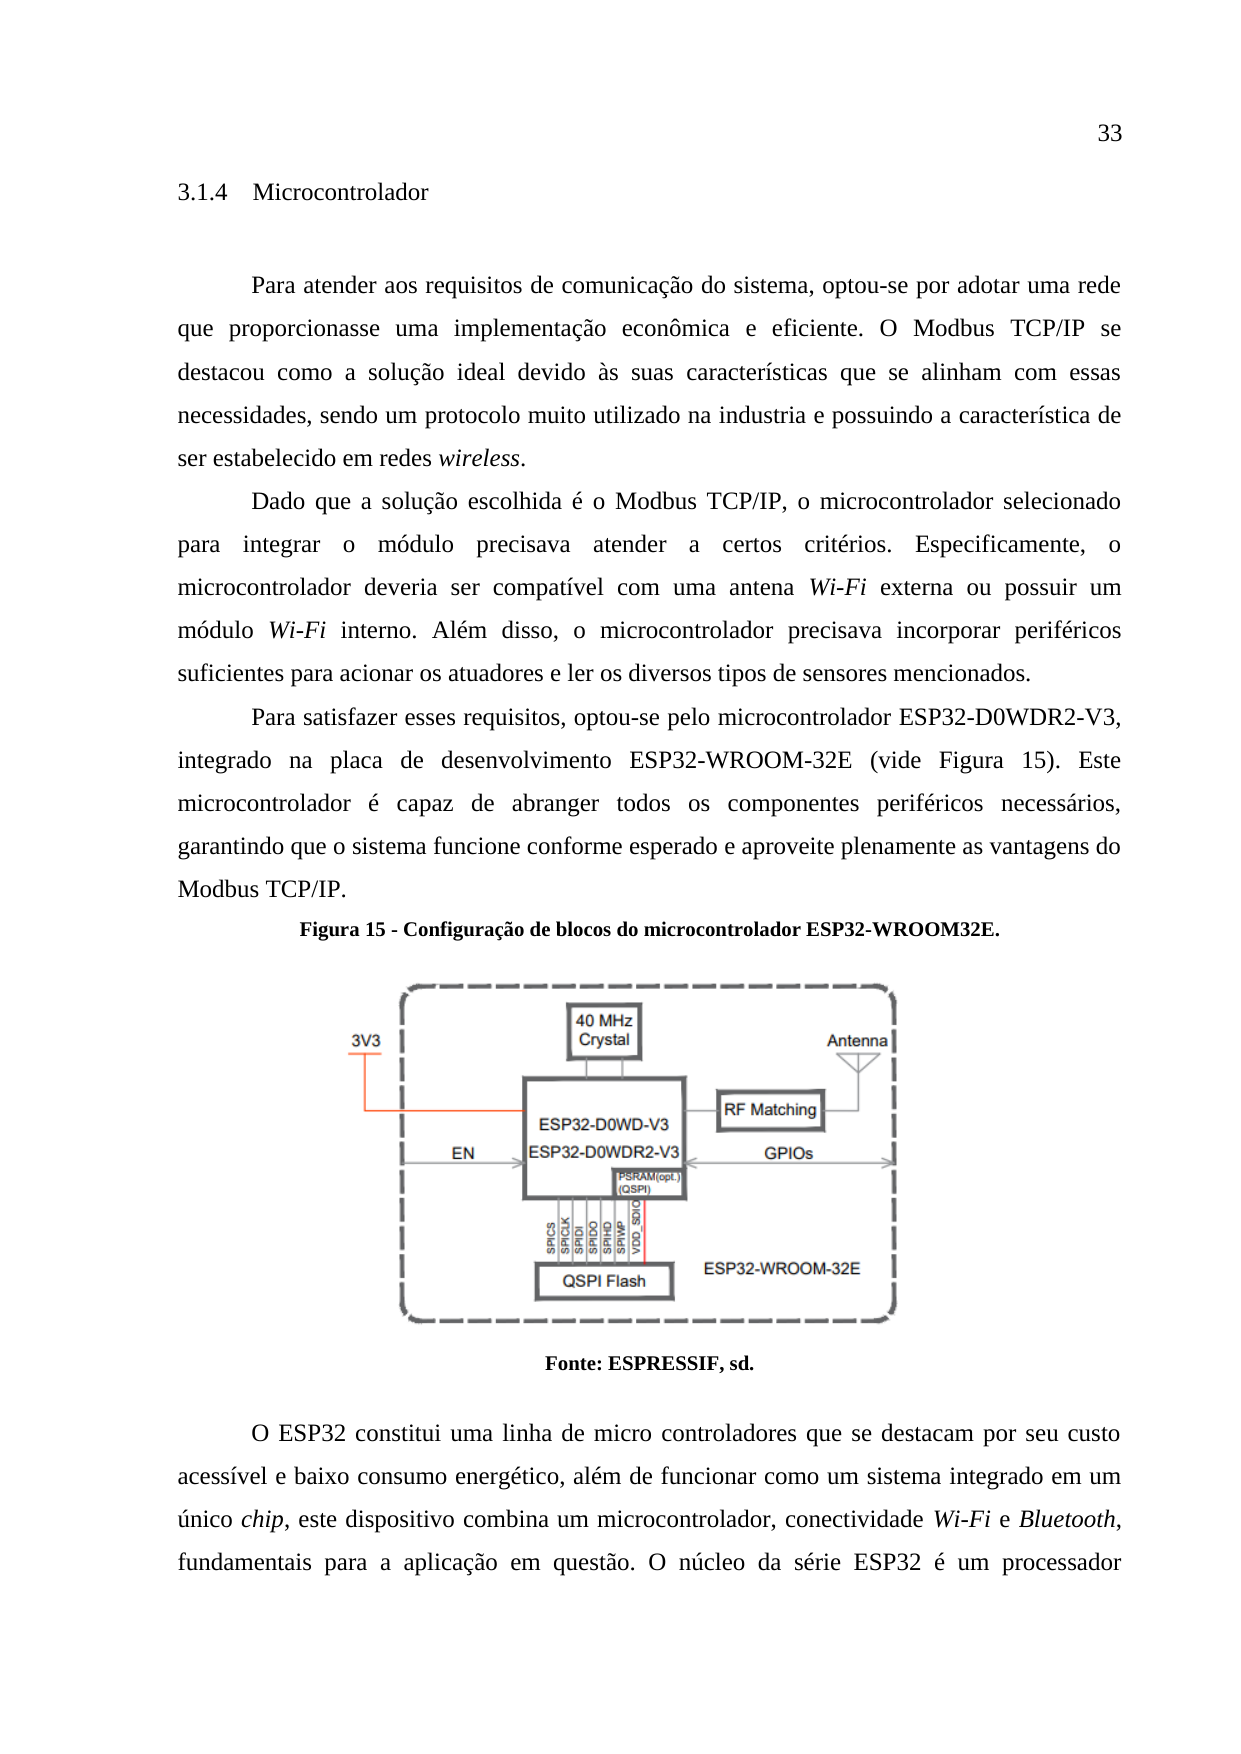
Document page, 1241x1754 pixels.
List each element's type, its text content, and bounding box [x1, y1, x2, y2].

text Para atender aos requisitos de comunicação do sistema, optou-se por adotar uma rede que proporcionasse uma implementação econômica e eficiente. O Modbus TCP/IP se destacou como a solução ideal devido às suas características que se alinham com essas necessidades, sendo um protocolo muito utilizado na industria e possuindo a característica de ser estabelecido em redes wireless. [177, 270, 1122, 472]
picture [312, 960, 988, 1337]
text Para satisfazer esses requisitos, optou-se pelo microcontrolador ESP32-D0WDR2-V3, integrado na placa de desenvolvimento ESP32-WROOM-32E (vide Figura 15). Este microcontrolador é capaz de abranger todos os componentes periféricos necessários, garantindo que o sistema funcione conforme esperado e aproveite plenamente as vantagens do Modbus TCP/IP. [177, 702, 1122, 903]
subtitle Microcontrolador [177, 177, 1122, 206]
text Figura 15 - Configuração de blocos do microcontrolador ESP32-WROOM32E. [177, 917, 1122, 941]
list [177, 1418, 1122, 1576]
text Fonte: ESPRESSIF, sd. [177, 1351, 1122, 1375]
text Dado que a solução escolhida é o Modbus TCP/IP, o microcontrolador selecionado para integrar o módulo precisava atender a certos critérios. Especificamente, o microcontrolador deveria ser compatível com uma antena Wi-Fi externa ou possuir um módulo Wi-Fi interno. Além disso, o microcontrolador precisava incorporar periféricos suficientes para acionar os atuadores e ler os diversos tipos de sensores mencionados. [177, 486, 1122, 687]
